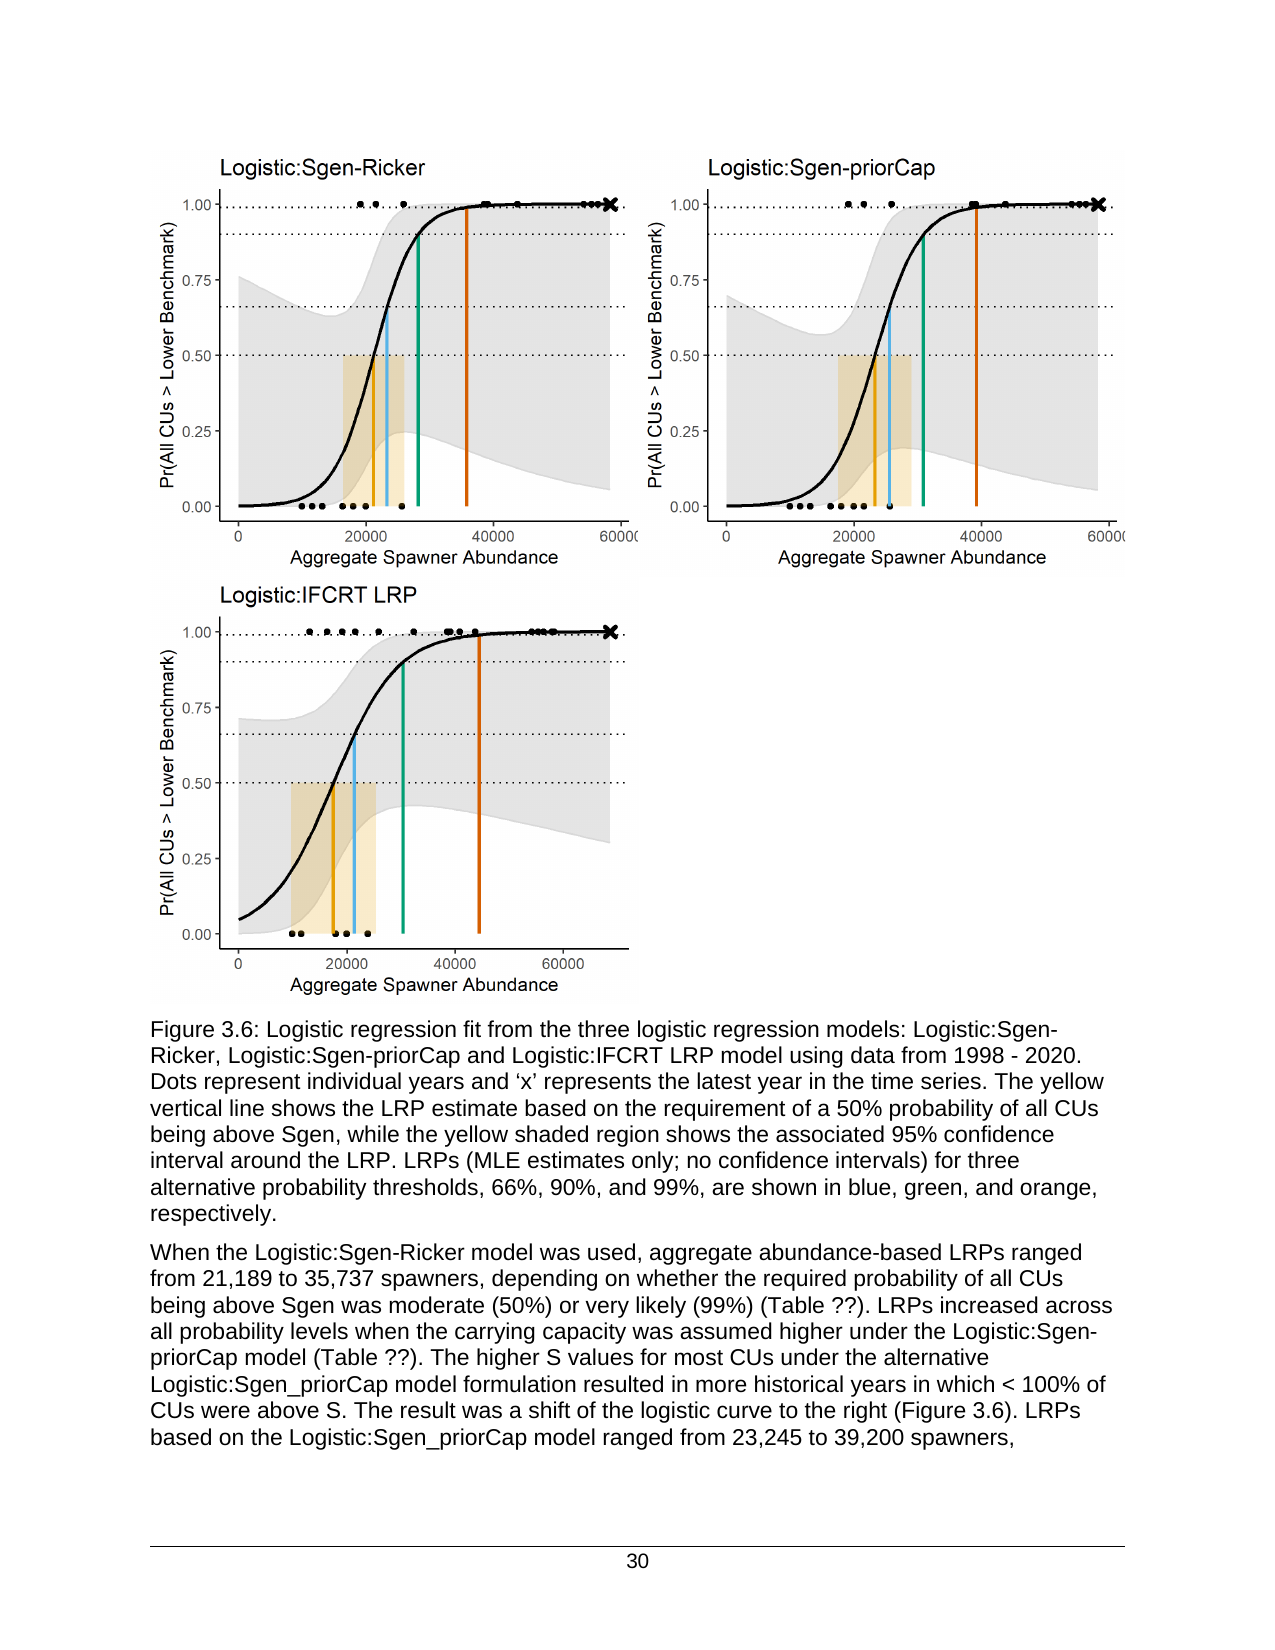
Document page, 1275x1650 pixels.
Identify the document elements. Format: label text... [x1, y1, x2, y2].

text Figure 3.6: Logistic regression fit from the three logistic regression models: Logistic:Sgen-Ricker, Logistic:Sgen-priorCap and Logistic:IFCRT LRP model using data from 1998 - 2020. Dots represent individual years and ‘x’ represents the latest year in the time series. The yellow vertical line shows the LRP estimate based on the requirement of a 50% probability of all CUs being above Sgen, while the yellow shaded region shows the associated 95% confidence interval around the LRP. LRPs (MLE estimates only; no confidence intervals) for three alternative probability thresholds, 66%, 90%, and 99%, are shown in blue, green, and orange, respectively. [150, 1016, 1125, 1226]
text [150, 1239, 1125, 1450]
picture [150, 150, 1125, 1004]
